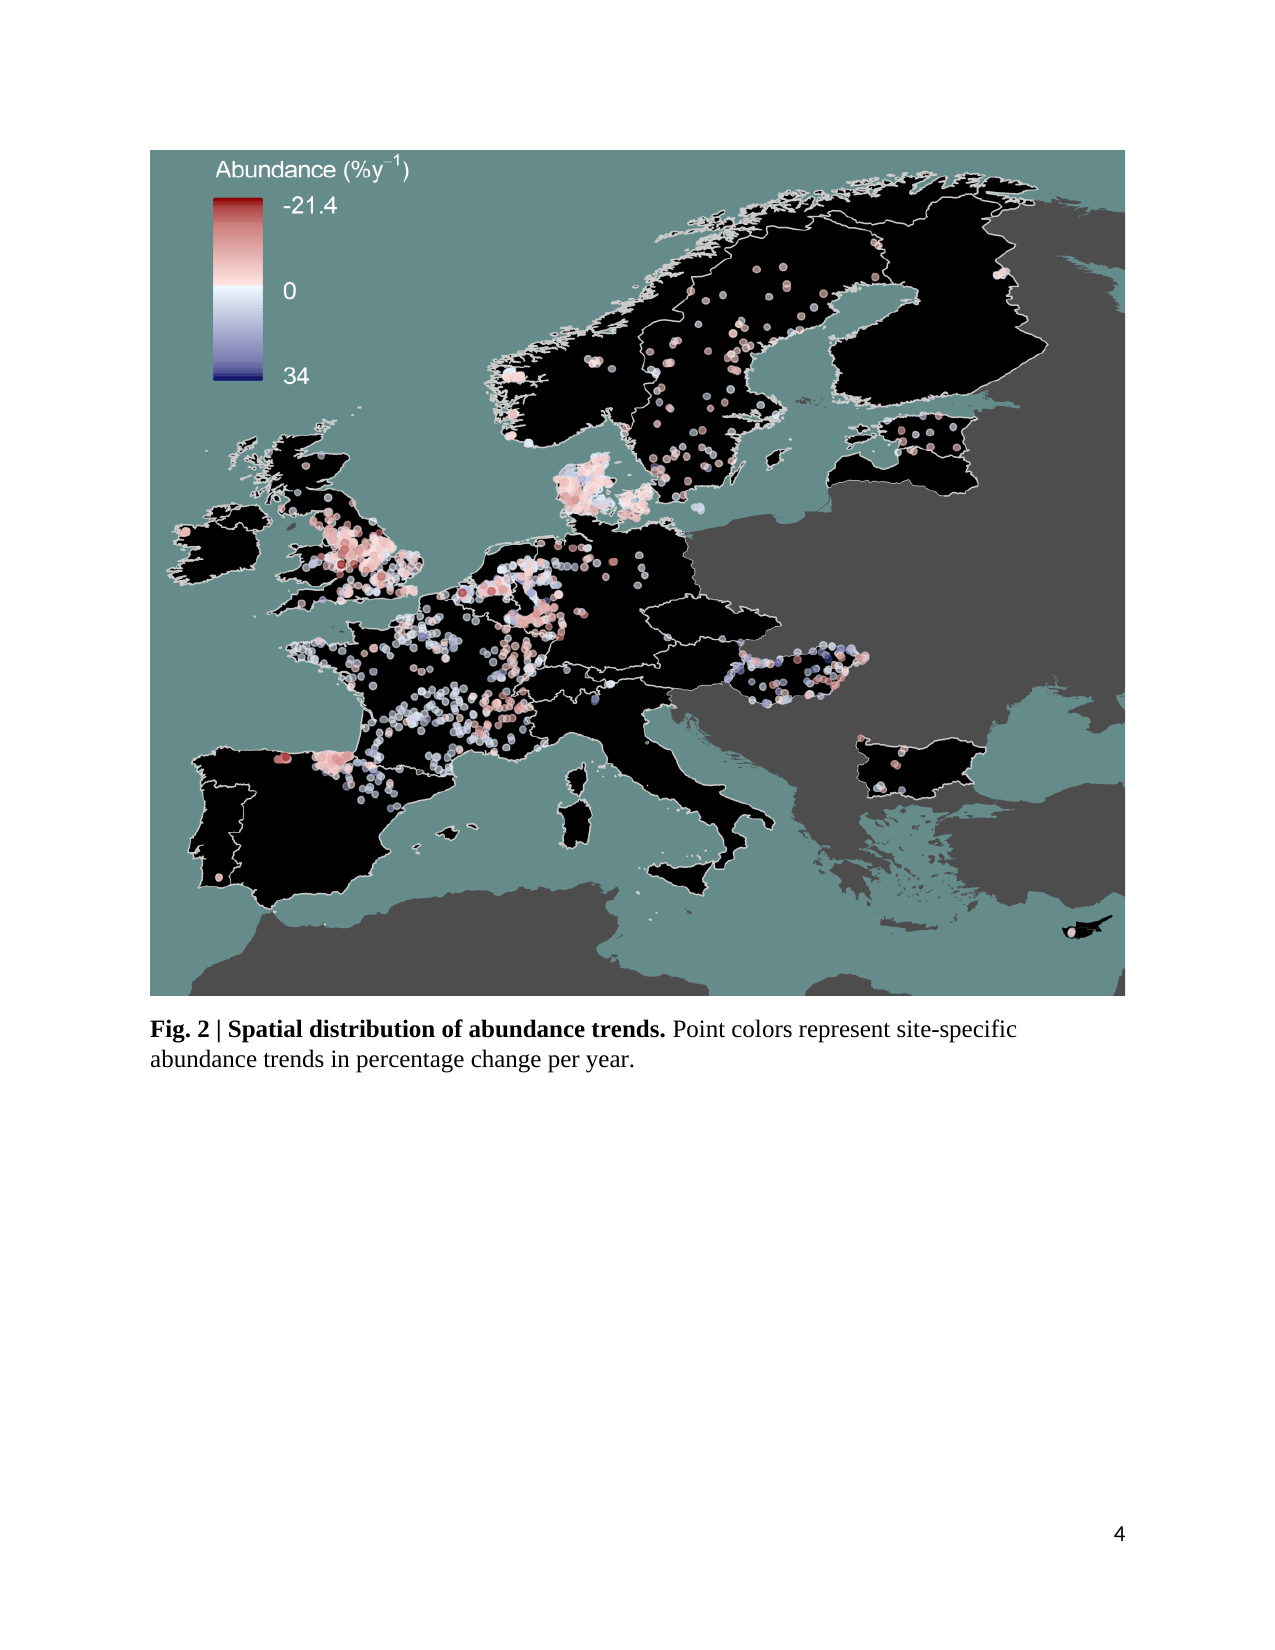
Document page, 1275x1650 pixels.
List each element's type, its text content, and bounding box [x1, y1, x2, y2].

picture [150, 150, 1125, 996]
text Fig. 2 | Spatial distribution of abundance trends. Point colors represent site-specific abundance trends in percentage change per year. [150, 1014, 1125, 1073]
